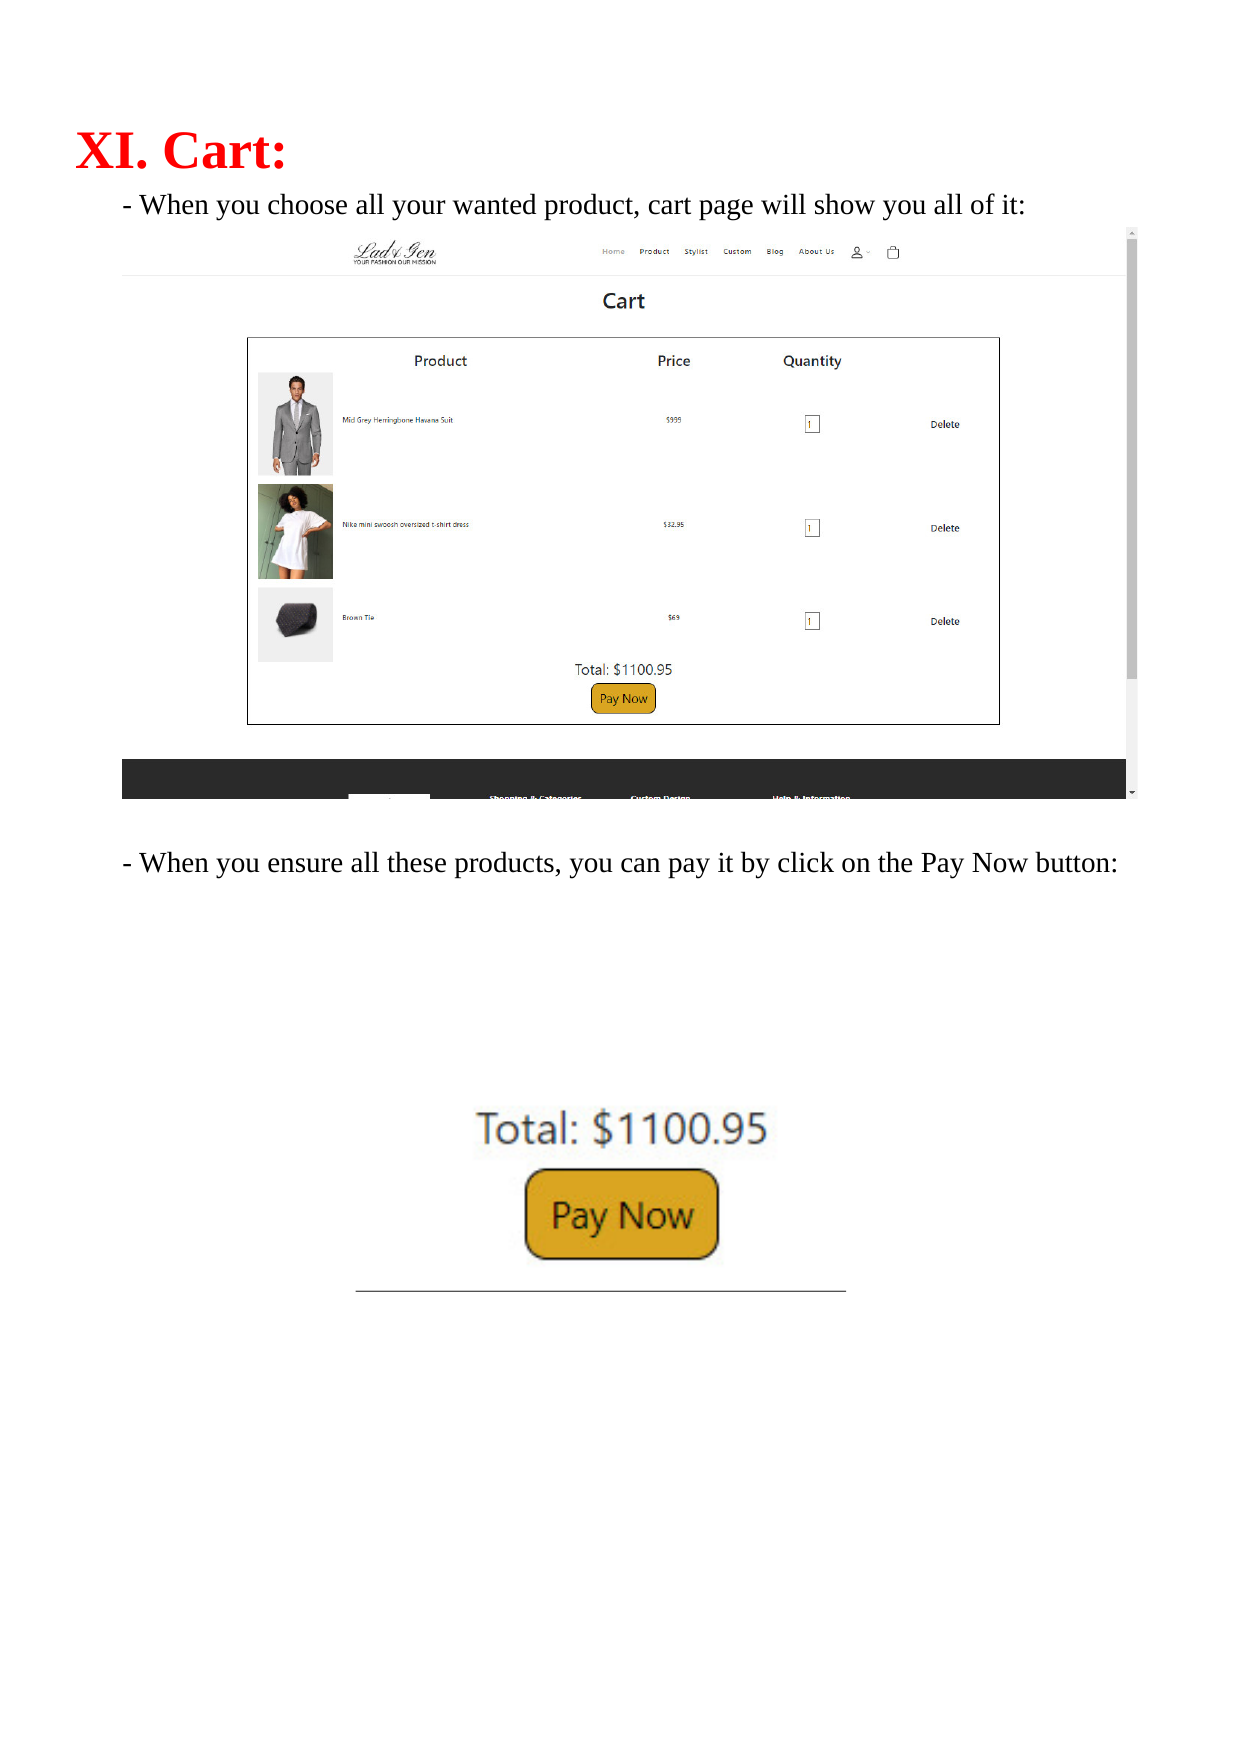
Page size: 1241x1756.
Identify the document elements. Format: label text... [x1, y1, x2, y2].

picture [122, 227, 1138, 799]
subtitle XI. Cart: [75, 118, 1211, 180]
subtitle - When you choose all your wanted product, cart page will show you all of it: [122, 187, 1211, 221]
picture [355, 1005, 847, 1292]
subtitle - When you ensure all these products, you can pay it by click on the Pay Now button: [122, 845, 1211, 878]
